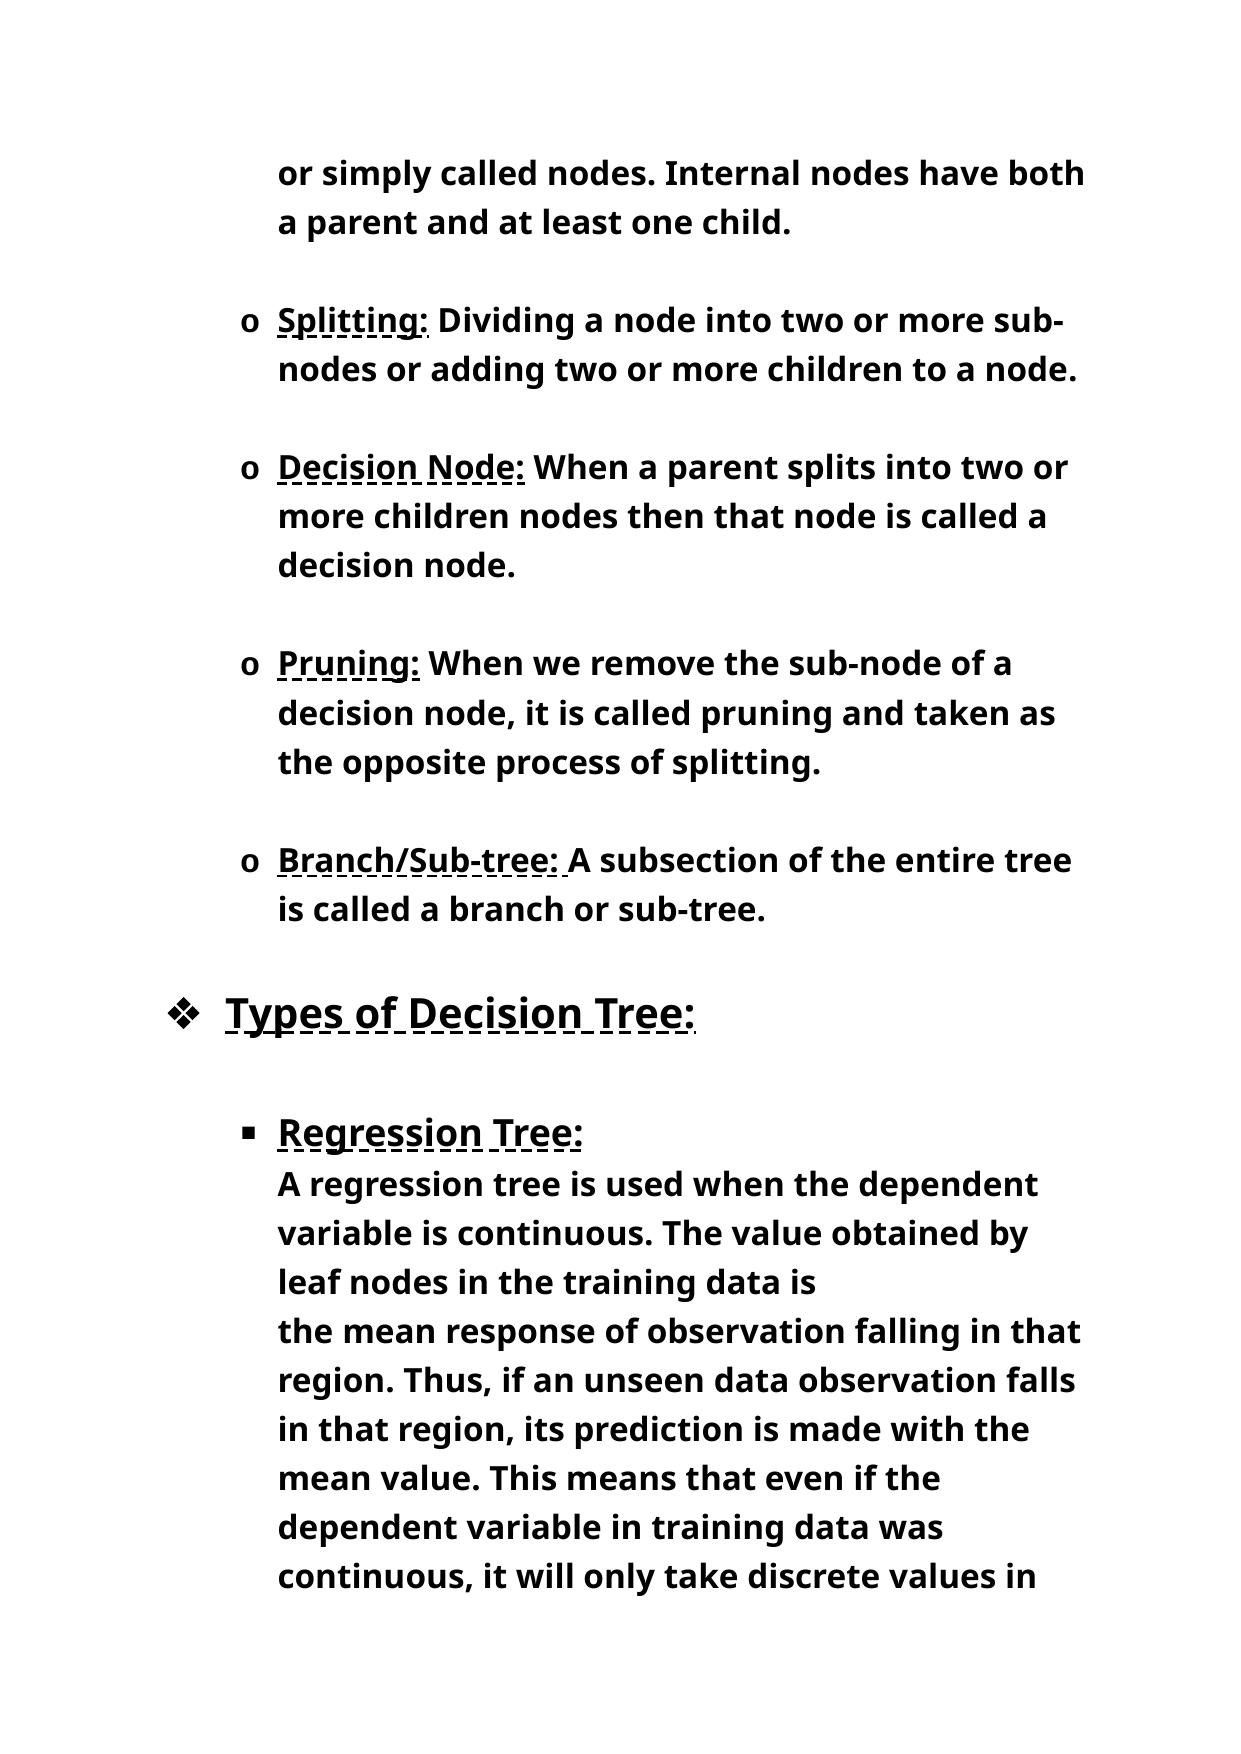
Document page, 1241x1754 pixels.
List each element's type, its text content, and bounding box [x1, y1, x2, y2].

list Decision Node: When a parent splits into two or more children nodes then that node is called a decision node. [240, 444, 1090, 588]
list Splitting: Dividing a node into two or more sub-nodes or adding two or more children to a node. [240, 297, 1090, 392]
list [240, 150, 1090, 244]
list Pruning: When we remove the sub-node of a decision node, it is called pruning and taken as the opposite process of splitting. [240, 640, 1090, 784]
list Types of Decision Tree: [165, 983, 1090, 1040]
list Regression Tree: [240, 1106, 1090, 1157]
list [277, 1161, 1090, 1598]
list Branch/Sub-tree: A subsection of the entire tree is called a branch or sub-tree. [240, 836, 1090, 931]
